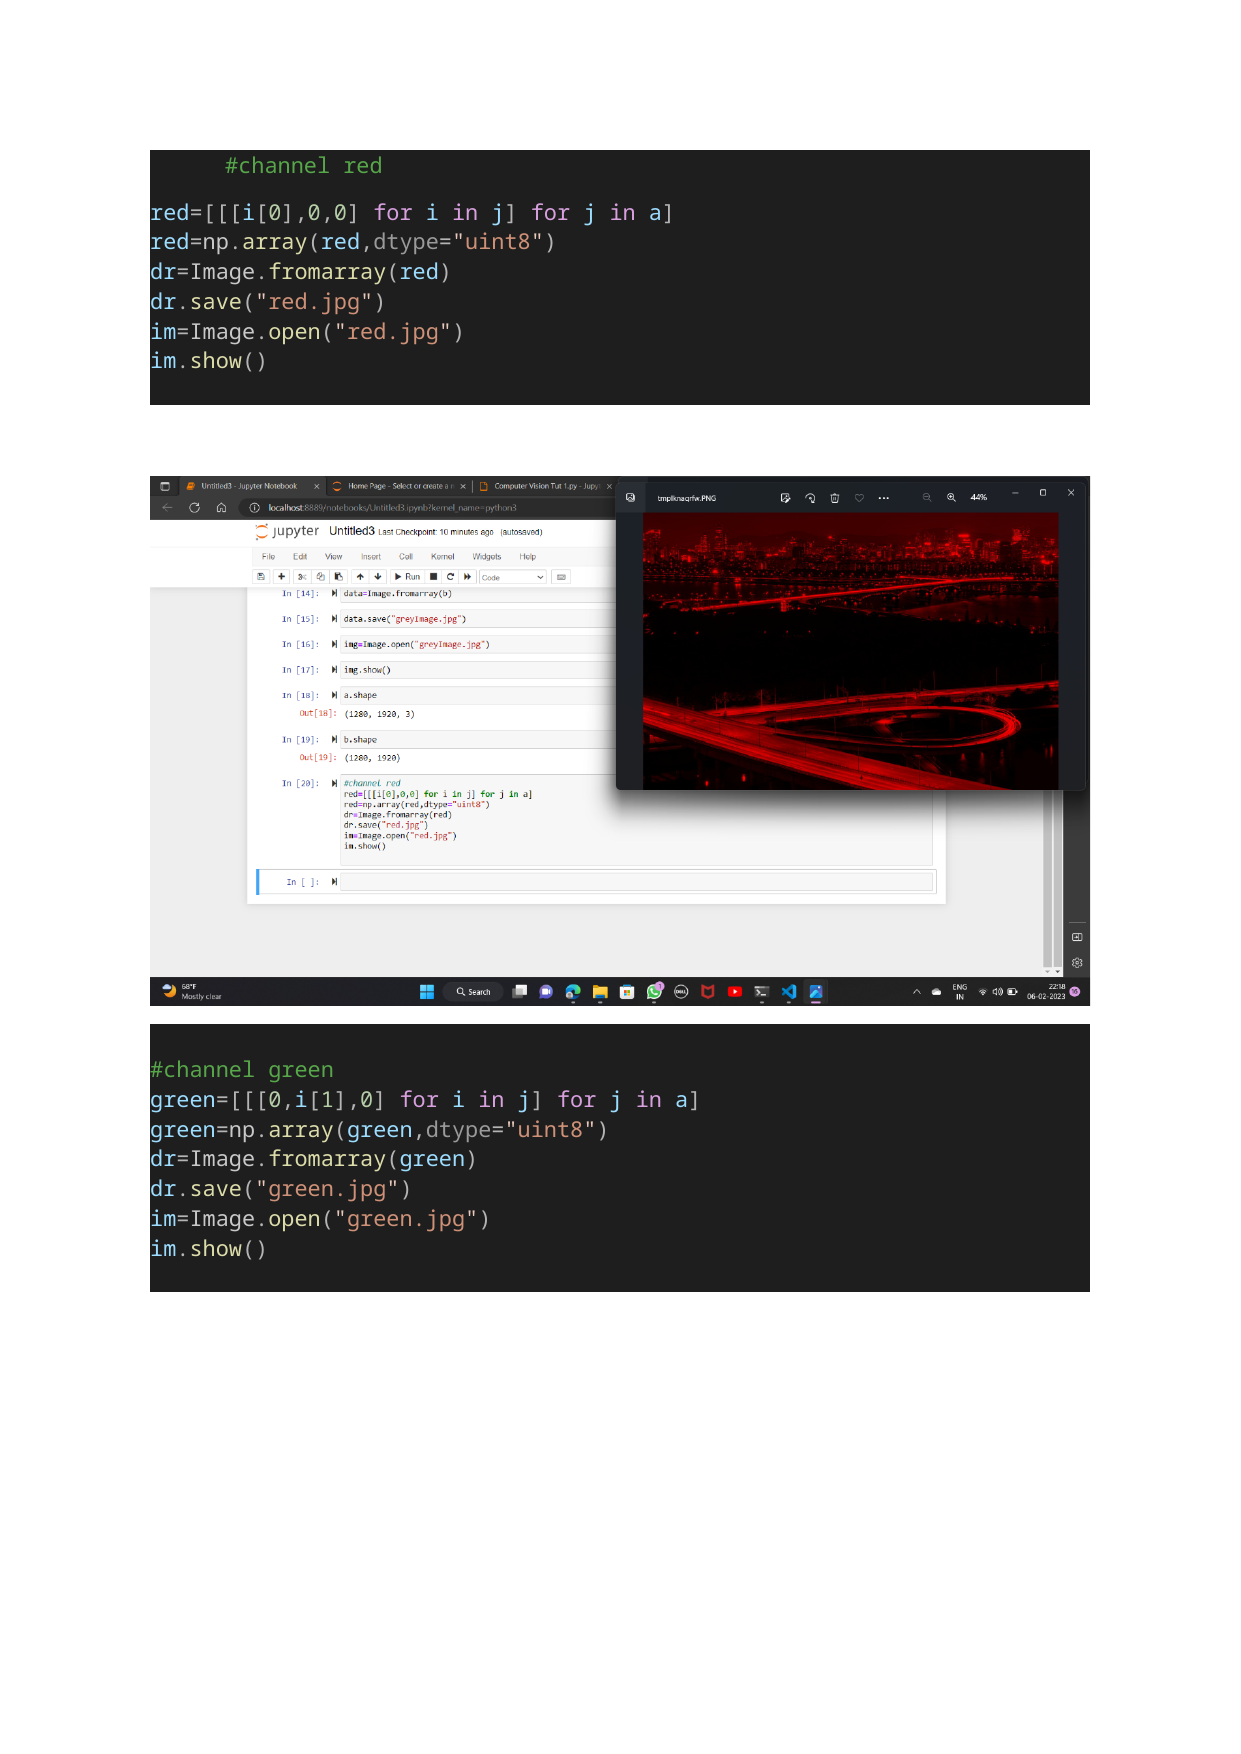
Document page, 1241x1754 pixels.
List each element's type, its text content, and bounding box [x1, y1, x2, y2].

text #channel green [150, 1054, 1090, 1084]
text dr=Image.fromarray(red) [150, 256, 1090, 286]
text #channel red [150, 150, 1090, 180]
text dr.save("green.jpg") [150, 1173, 1090, 1203]
text green=np.array(green,dtype="uint8") [150, 1114, 1090, 1143]
text red=[[[i[0],0,0] for i in j] for j in a] [150, 196, 1090, 226]
text green=[[[0,i[1],0] for i in j] for j in a] [150, 1084, 1090, 1114]
text dr=Image.fromarray(green) [150, 1143, 1090, 1173]
text im=Image.open("red.jpg") [150, 316, 1090, 345]
text im.show() [150, 345, 1090, 375]
text im=Image.open("green.jpg") [150, 1203, 1090, 1233]
text red=np.array(red,dtype="uint8") [150, 226, 1090, 256]
text dr.save("red.jpg") [150, 286, 1090, 316]
text im.show() [150, 1233, 1090, 1263]
picture [150, 476, 1091, 1006]
